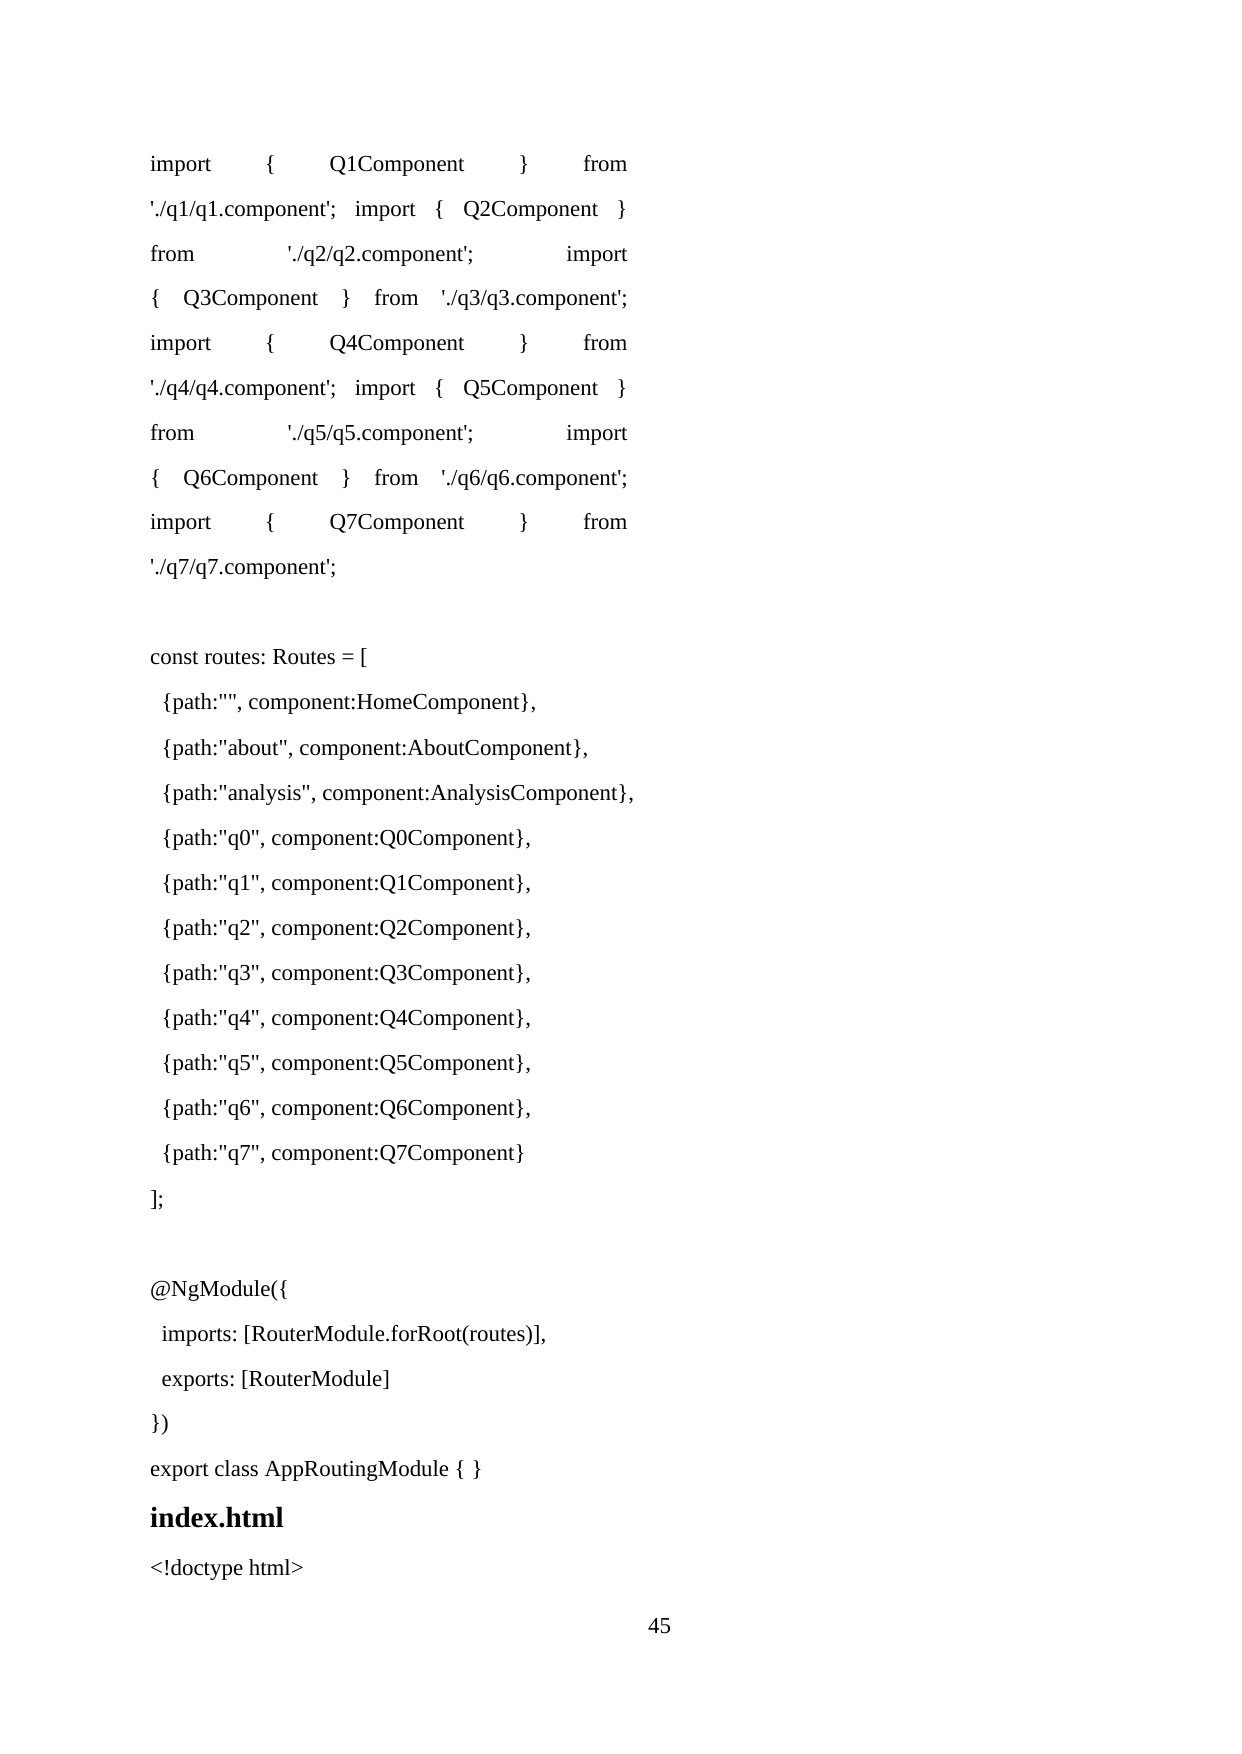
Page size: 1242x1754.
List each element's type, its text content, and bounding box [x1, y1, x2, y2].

text imports: [RouterModule.forRoot(routes)], exports: [RouterModule] [161, 1320, 548, 1391]
text {path:"q6", component:Q6Component}, [161, 1094, 1206, 1121]
text const routes: Routes = [ [150, 643, 1206, 670]
text export class AppRoutingModule { } [150, 1454, 1206, 1481]
text {path:"q3", component:Q3Component}, [161, 959, 1206, 985]
text {path:"q1", component:Q1Component}, [161, 869, 1206, 895]
text {path:"analysis", component:AnalysisComponent}, [161, 779, 1206, 805]
text }) [150, 1409, 1206, 1436]
text {path:"q4", component:Q4Component}, [161, 1004, 1206, 1031]
text {path:"q0", component:Q0Component}, [161, 824, 1206, 850]
text {path:"about", component:AboutComponent}, [161, 733, 1206, 760]
text {path:"", component:HomeComponent}, [161, 688, 1206, 715]
text @NgModule({ [150, 1275, 1206, 1301]
text {path:"q5", component:Q5Component}, [161, 1049, 1206, 1076]
text {path:"q2", component:Q2Component}, [161, 914, 1206, 940]
text import { Q1Component } from './q1/q1.component'; import { Q2Component } from './q2/q2.component'; import { Q3Component } from './q3/q3.component'; import { Q4Component } from './q4/q4.component'; import { Q5Component } from './q5/q5.component'; import { Q6Component } from './q6/q6.component'; import { Q7Component } from './q7/q7.component'; [150, 150, 628, 579]
text ]; [150, 1184, 1206, 1211]
text index.html [150, 1500, 1206, 1533]
text {path:"q7", component:Q7Component} [161, 1139, 1206, 1166]
text <!doctype html> [150, 1554, 1206, 1580]
